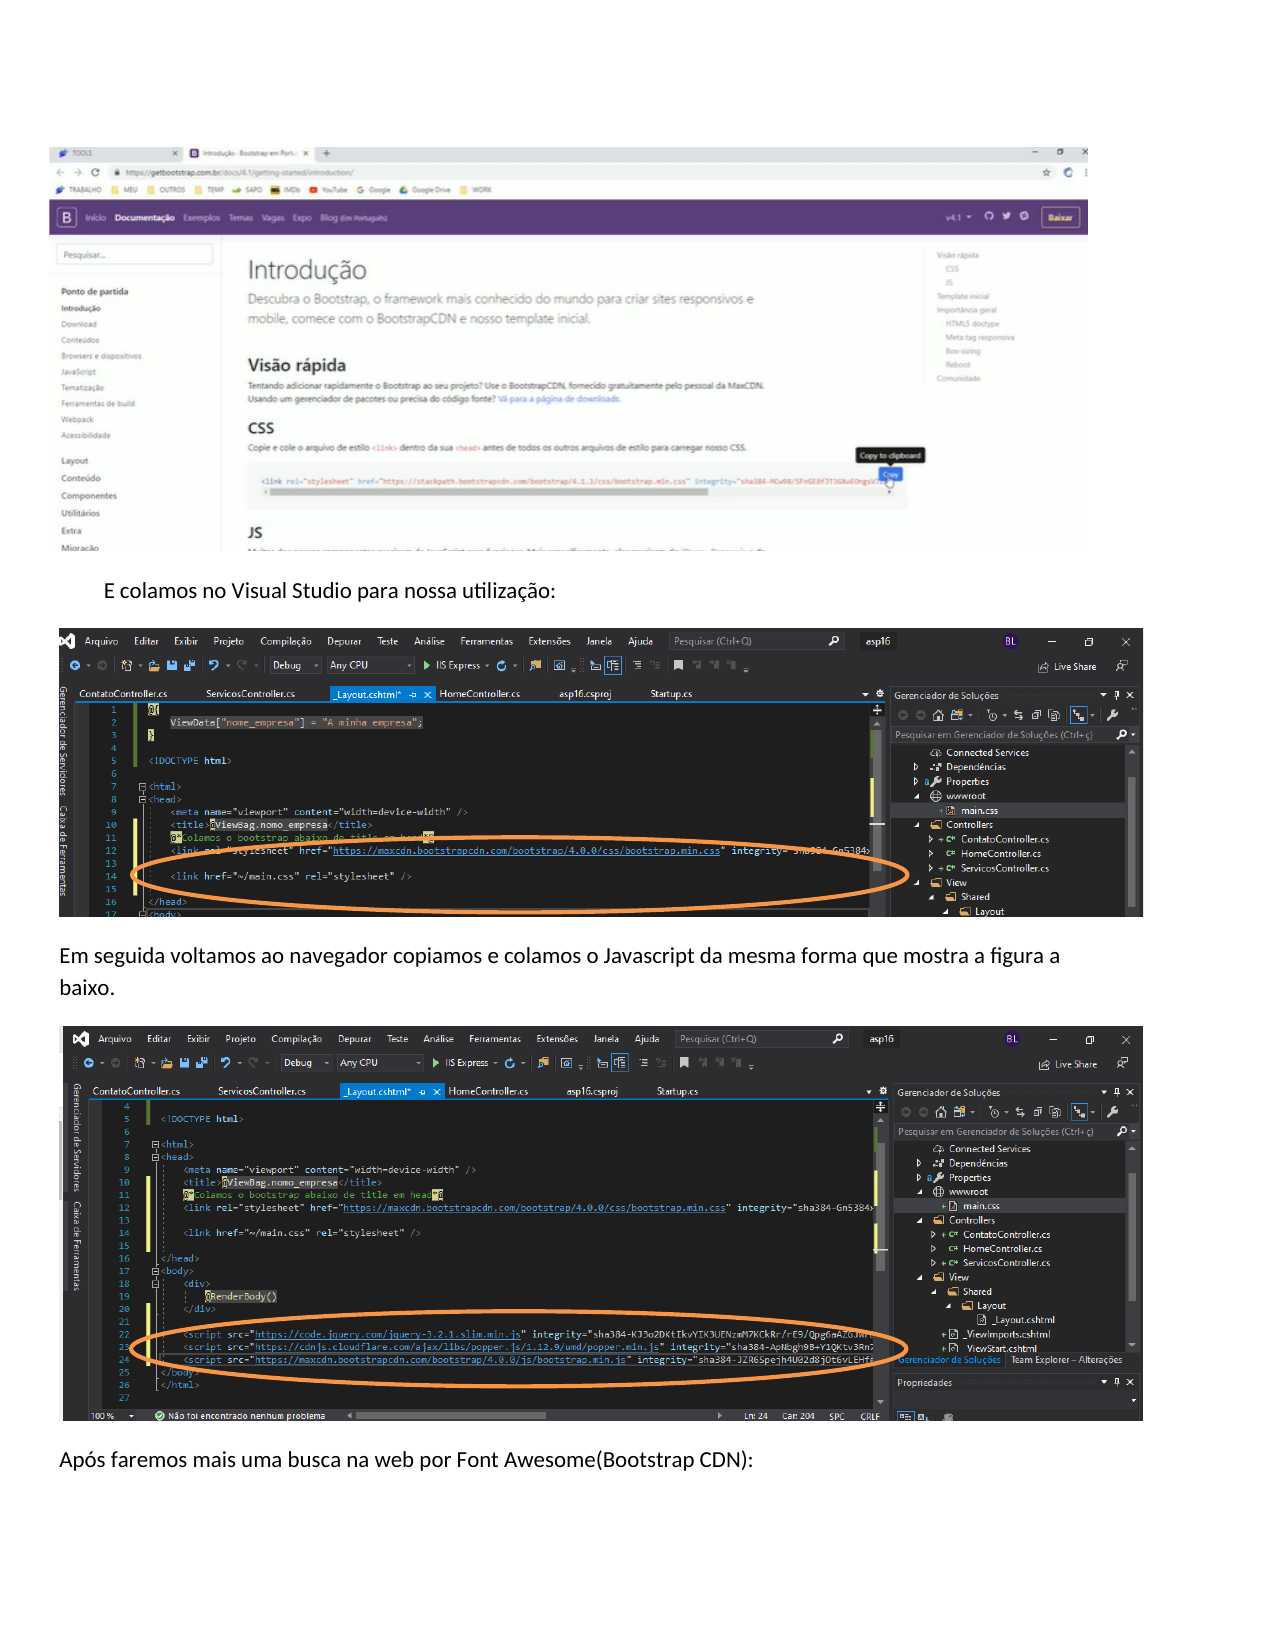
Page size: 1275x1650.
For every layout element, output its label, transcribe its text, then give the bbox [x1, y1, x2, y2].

text Em seguida voltamos ao navegador copiamos e colamos o Javascript da mesma forma que mostra a figura a baixo. [59, 941, 1107, 1001]
picture [59, 628, 1144, 917]
picture [49, 147, 1088, 551]
picture [59, 1026, 1143, 1421]
text Após faremos mais uma busca na web por Font Awesome(Bootstrap CDN): [59, 1445, 1107, 1473]
text E colamos no Visual Studio para nossa utilização: [103, 576, 1107, 604]
